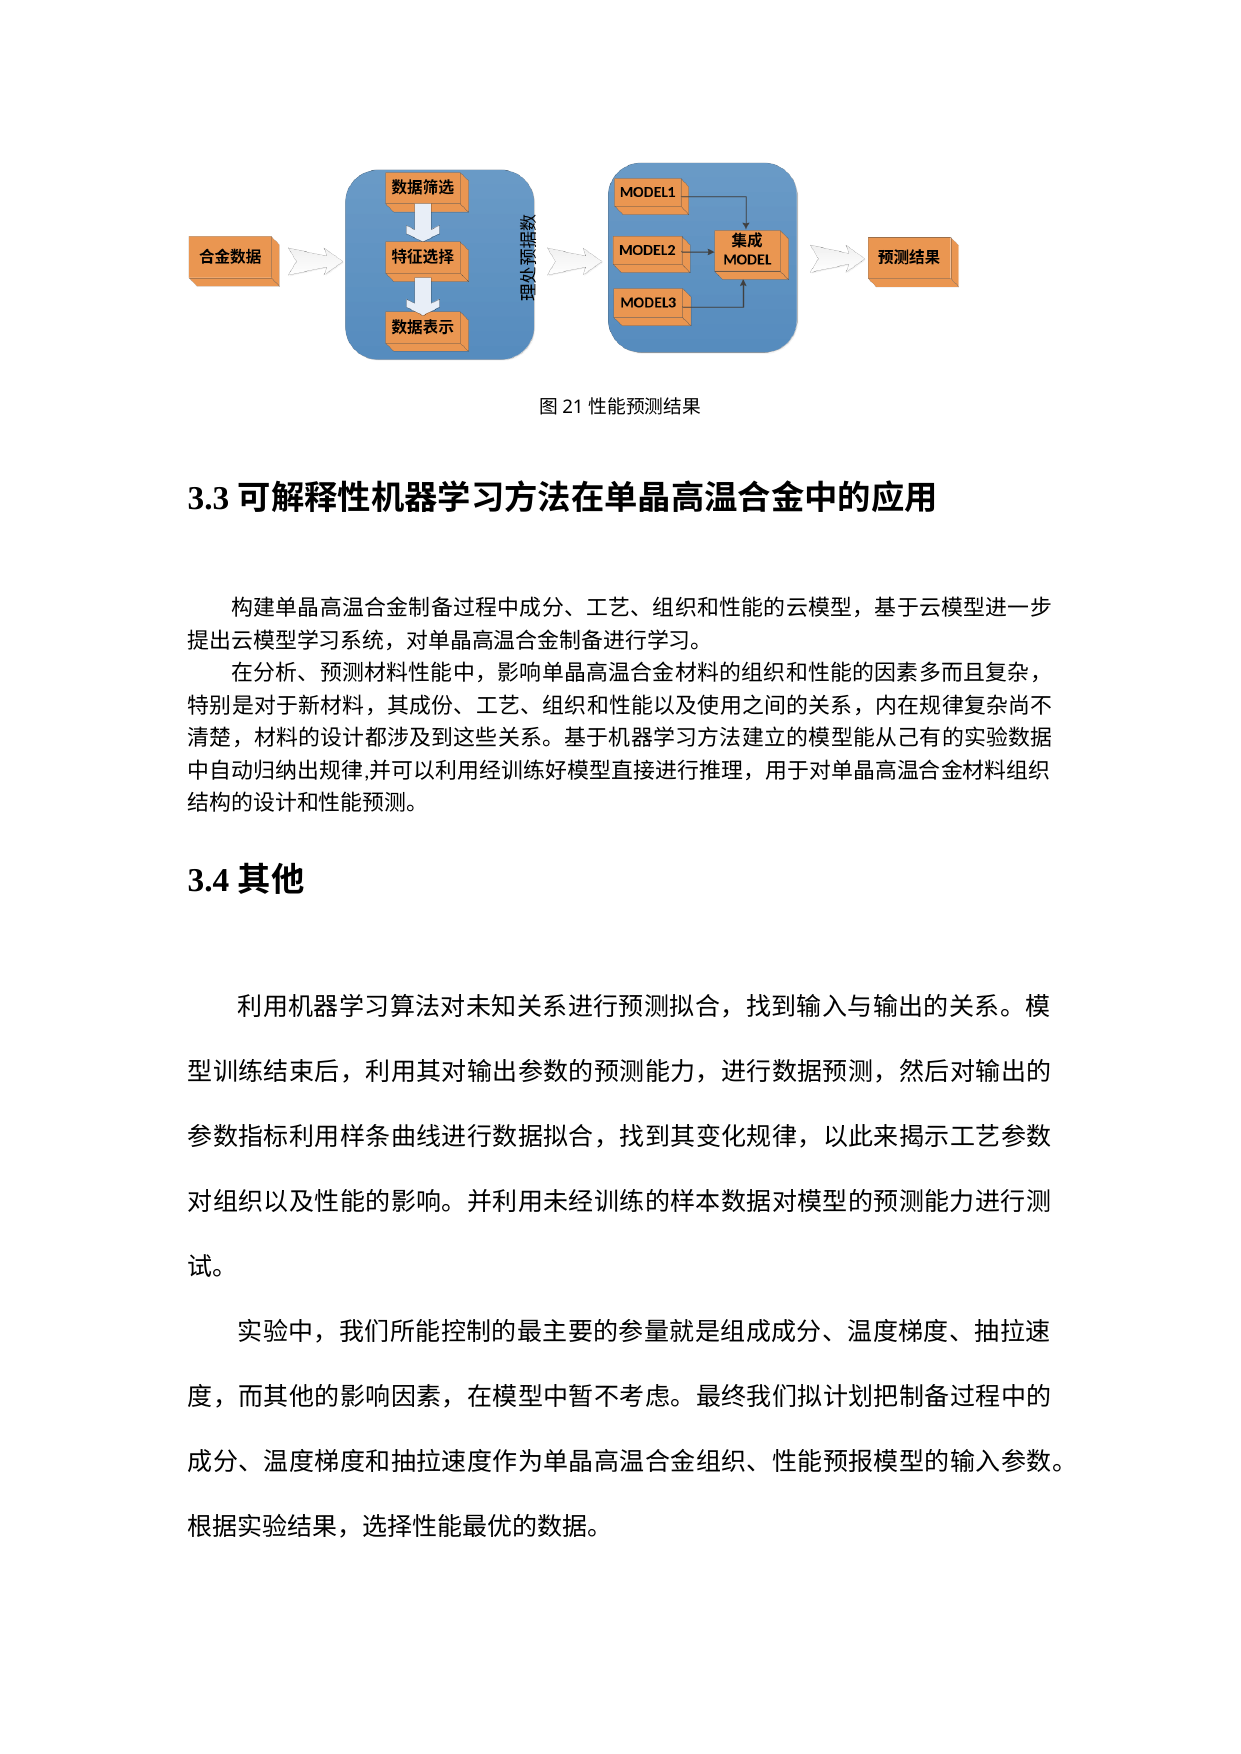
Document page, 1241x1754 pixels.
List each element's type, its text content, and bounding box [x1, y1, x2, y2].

text 图21 性能预测结果 [187, 389, 1053, 422]
text 3.4 其他 [187, 844, 1053, 909]
text 实验中，我们所能控制的最主要的参量就是组成成分、温度梯度、抽拉速度，而其他的影响因素，在模型中暂不考虑。最终我们拟计划把制备过程中的成分、温度梯度和抽拉速度作为单晶高温合金组织、性能预报模型的输入参数。根据实验结果，选择性能最优的数据。 [187, 1297, 1053, 1557]
text 利用机器学习算法对未知关系进行预测拟合，找到输入与输出的关系。模型训练结束后，利用其对输出参数的预测能力，进行数据预测，然后对输出的参数指标利用样条曲线进行数据拟合，找到其变化规律，以此来揭示工艺参数对组织以及性能的影响。并利用未经训练的样本数据对模型的预测能力进行测试。 [187, 972, 1053, 1297]
text 在分析、预测材料性能中，影响单晶高温合金材料的组织和性能的因素多而且复杂，特别是对于新材料，其成份、工艺、组织和性能以及使用之间的关系，内在规律复杂尚不清楚，材料的设计都涉及到这些关系。基于机器学习方法建立的模型能从己有的实验数据中自动归纳出规律,并可以利用经训练好模型直接进行推理，用于对单晶高温合金材料组织结构的设计和性能预测。 [187, 655, 1053, 817]
text 3.3 可解释性机器学习方法在单晶高温合金中的应用 [187, 463, 1053, 528]
text 构建单晶高温合金制备过程中成分、工艺、组织和性能的云模型，基于云模型进一步提出云模型学习系统，对单晶高温合金制备进行学习。 [187, 590, 1053, 655]
